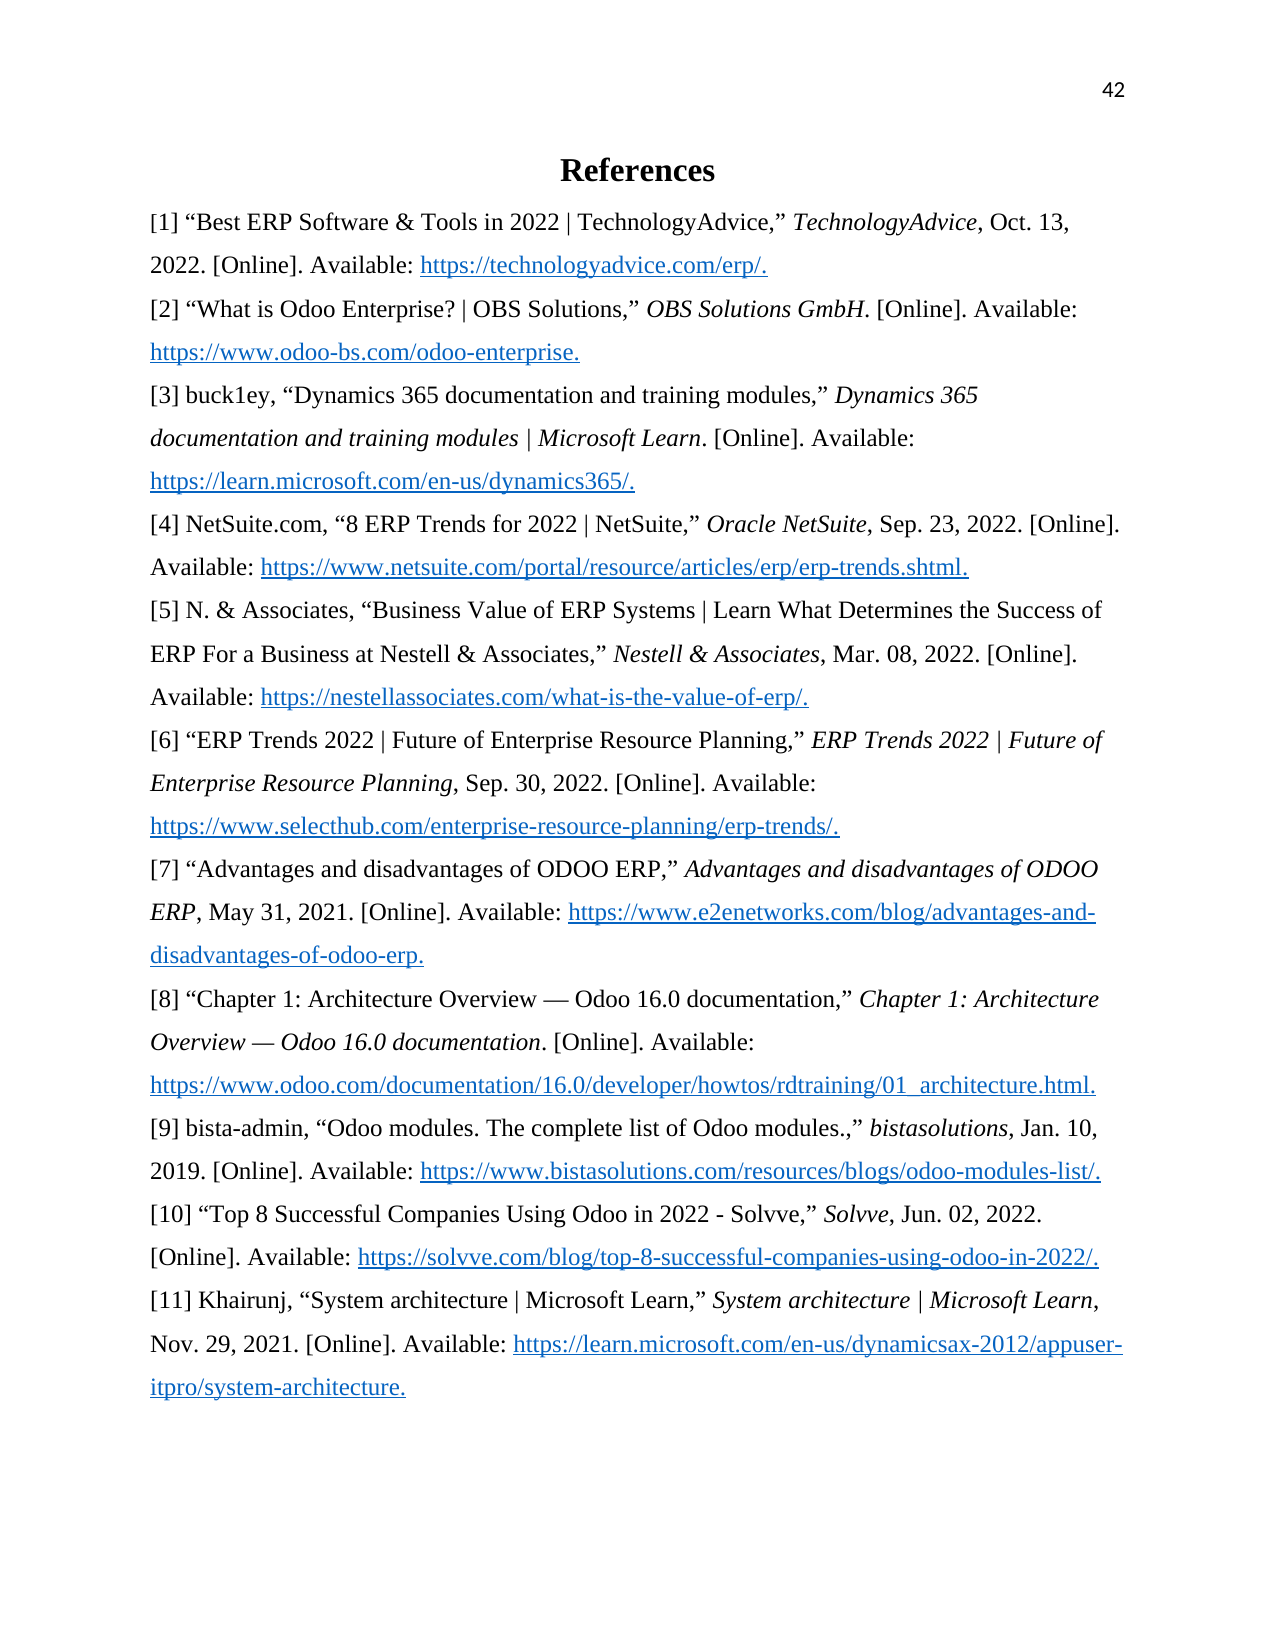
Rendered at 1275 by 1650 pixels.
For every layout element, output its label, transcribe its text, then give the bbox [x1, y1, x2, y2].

text [7] “Advantages and disadvantages of ODOO ERP,” Advantages and disadvantages of ODOO ERP, May 31, 2021. [Online]. Available: https://www.e2enetworks.com/blog/advantages-and-disadvantages-of-odoo-erp. [150, 854, 1125, 969]
text [6] “ERP Trends 2022 | Future of Enterprise Resource Planning,” ERP Trends 2022 | Future of Enterprise Resource Planning, Sep. 30, 2022. [Online]. Available: https://www.selecthub.com/enterprise-resource-planning/erp-trends/. [150, 725, 1125, 840]
subtitle References [150, 150, 1125, 188]
text [9] bista-admin, “Odoo modules. The complete list of Odoo modules.,” bistasolutions, Jan. 10, 2019. [Online]. Available: https://www.bistasolutions.com/resources/blogs/odoo-modules-list/. [150, 1113, 1125, 1185]
text [5] N. & Associates, “Business Value of ERP Systems | Learn What Determines the Success of ERP For a Business at Nestell & Associates,” Nestell & Associates, Mar. 08, 2022. [Online]. Available: https://nestellassociates.com/what-is-the-value-of-erp/. [150, 596, 1125, 711]
text [1] “Best ERP Software & Tools in 2022 | TechnologyAdvice,” TechnologyAdvice, Oct. 13, 2022. [Online]. Available: https://technologyadvice.com/erp/. [2] “What is Odoo Enterprise? | OBS Solutions,” OBS Solutions GmbH. [Online]. Available: https://www.odoo-bs.com/odoo-enterprise. [3] buck1ey, “Dynamics 365 documentation and training modules,” Dynamics 365 documentation and training modules | Microsoft Learn. [Online]. Available: https://learn.microsoft.com/en-us/dynamics365/. [150, 207, 1125, 495]
text [10] “Top 8 Successful Companies Using Odoo in 2022 - Solvve,” Solvve, Jun. 02, 2022. [Online]. Available: https://solvve.com/blog/top-8-successful-companies-using-odoo-in-2022/. [150, 1199, 1125, 1271]
text [4] NetSuite.com, “8 ERP Trends for 2022 | NetSuite,” Oracle NetSuite, Sep. 23, 2022. [Online]. Available: https://www.netsuite.com/portal/resource/articles/erp/erp-trends.shtml. [150, 509, 1125, 581]
text [8] “Chapter 1: Architecture Overview — Odoo 16.0 documentation,” Chapter 1: Architecture Overview — Odoo 16.0 documentation. [Online]. Available: https://www.odoo.com/documentation/16.0/developer/howtos/rdtraining/01_architecture.html. [150, 984, 1125, 1099]
text [11] Khairunj, “System architecture | Microsoft Learn,” System architecture | Microsoft Learn, Nov. 29, 2021. [Online]. Available: https://learn.microsoft.com/en-us/dynamicsax-2012/appuser-itpro/system-architecture. [150, 1286, 1125, 1401]
